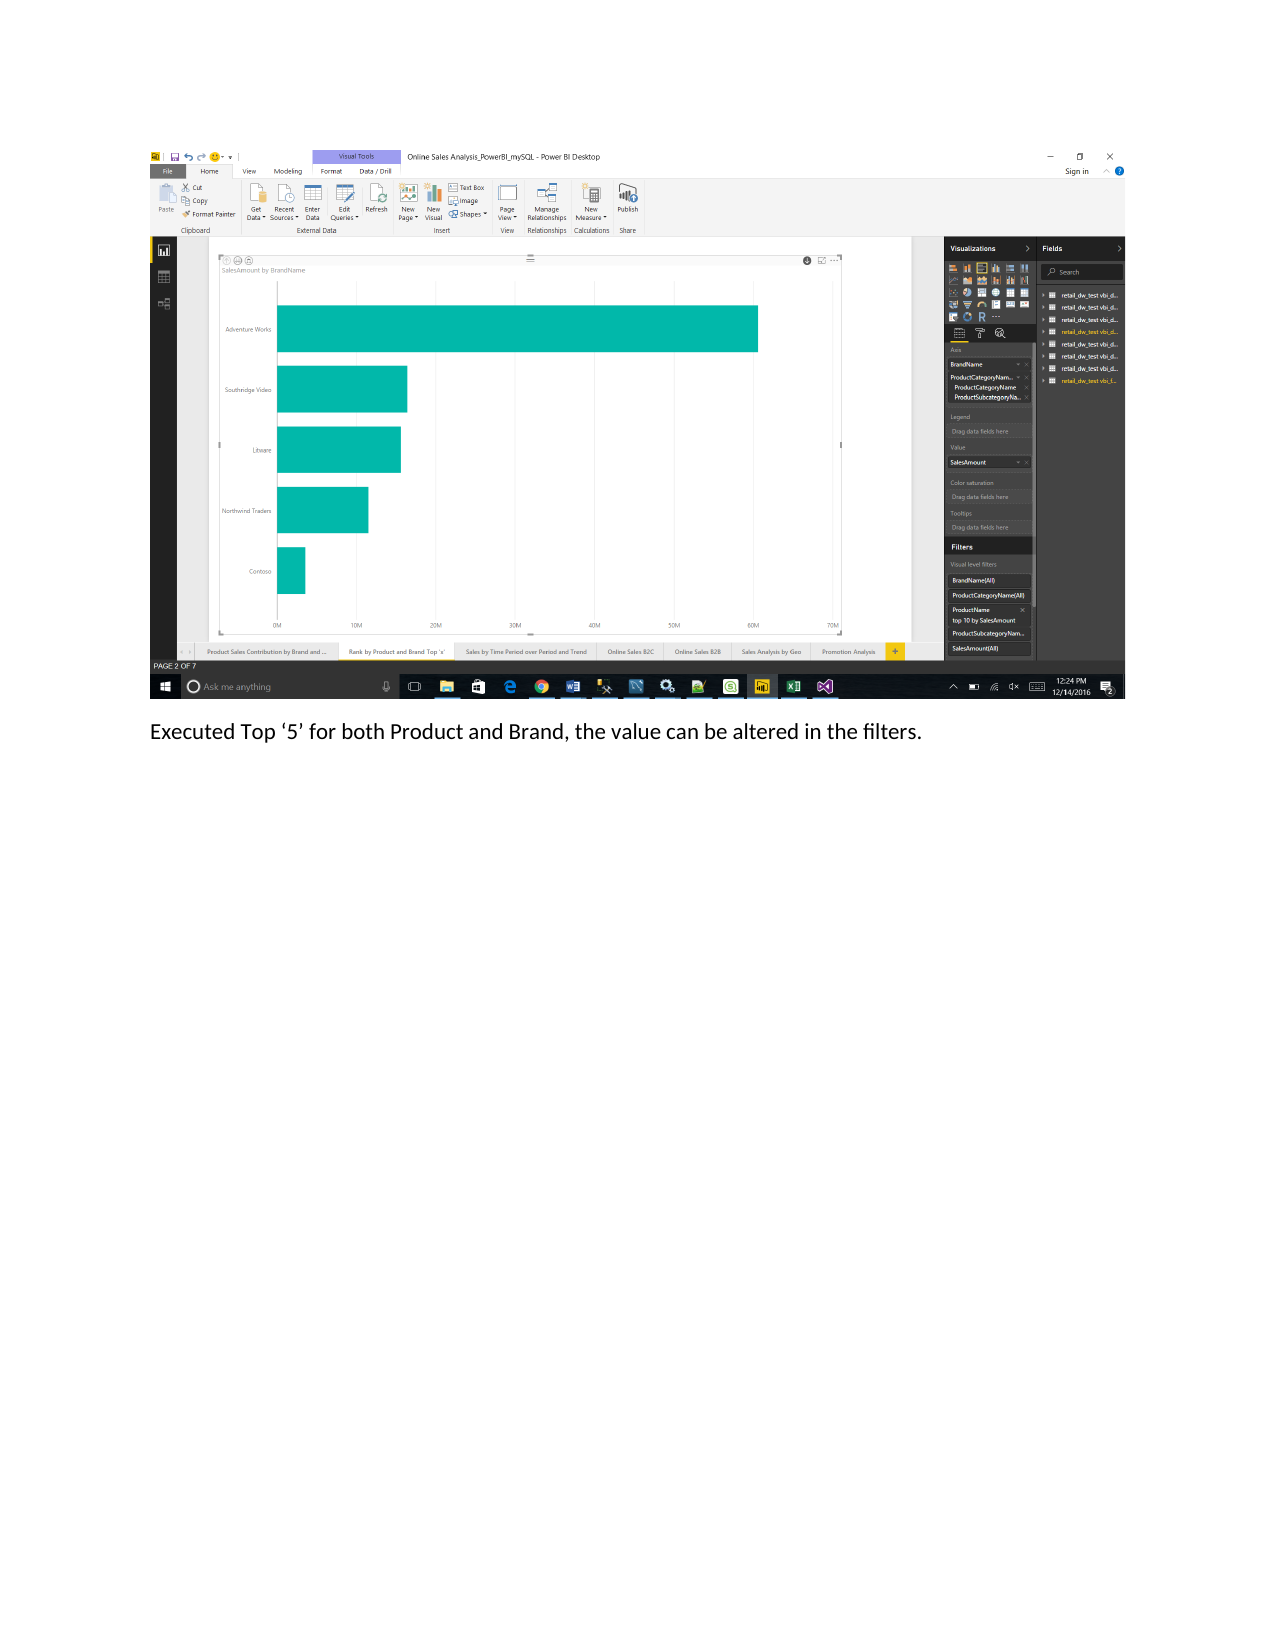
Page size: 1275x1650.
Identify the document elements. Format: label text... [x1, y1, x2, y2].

picture [150, 150, 1125, 699]
text Executed Top ‘5’ for both Product and Brand, the value can be altered in the filters. [150, 717, 1125, 745]
